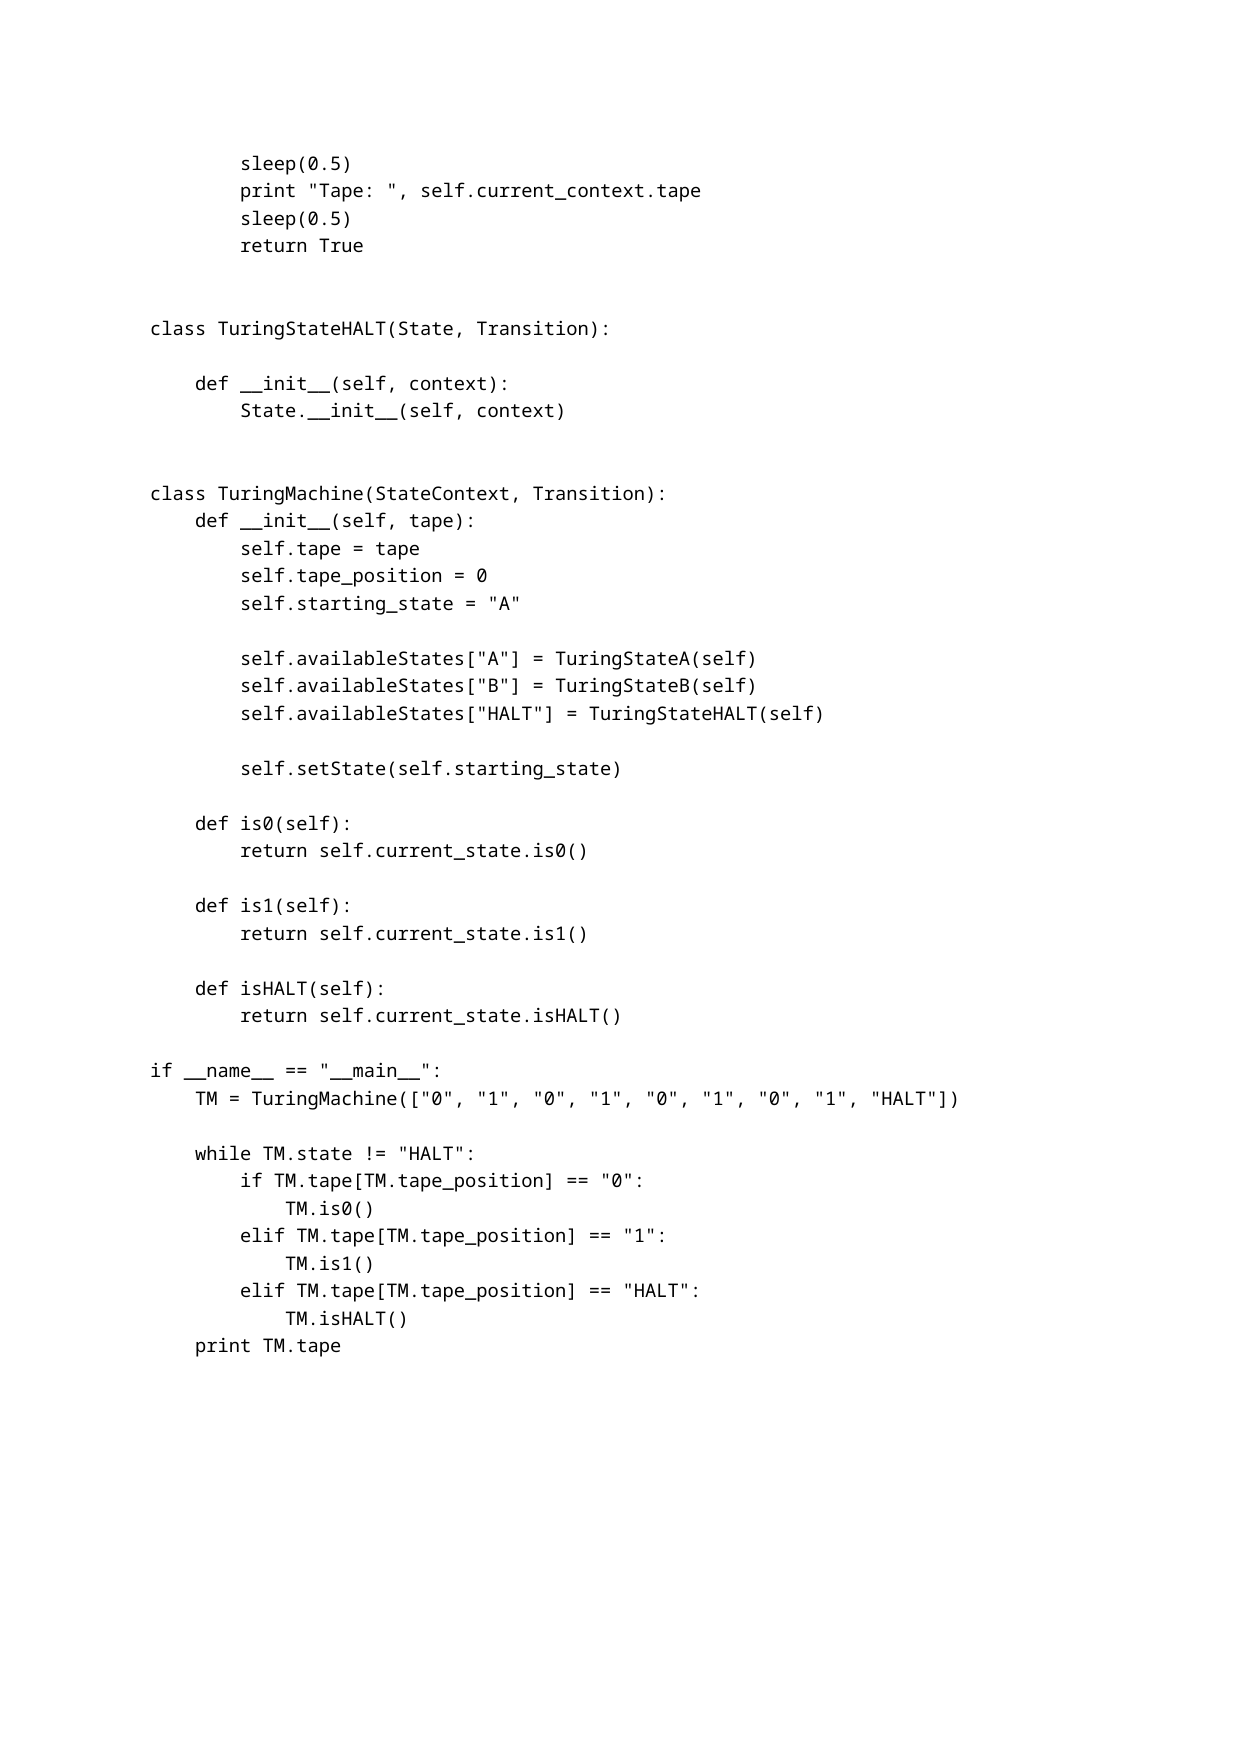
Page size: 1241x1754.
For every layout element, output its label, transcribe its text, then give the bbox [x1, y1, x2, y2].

text TM = TuringMachine(["0", "1", "0", "1", "0", "1", "0", "1", "HALT"]) [150, 1085, 1090, 1111]
text elif TM.tape[TM.tape_position] == "1": [150, 1222, 1090, 1248]
text sleep(0.5) [150, 150, 1090, 176]
text TM.isHALT() [150, 1305, 1090, 1331]
text class TuringMachine(StateContext, Transition): [150, 480, 1090, 506]
text self.starting_state = "A" [150, 590, 1090, 616]
text elif TM.tape[TM.tape_position] == "HALT": [150, 1277, 1090, 1303]
text self.tape = tape [150, 535, 1090, 561]
text def is1(self): [150, 892, 1090, 918]
text sleep(0.5) [150, 205, 1090, 231]
text class TuringStateHALT(State, Transition): [150, 315, 1090, 341]
text return self.current_state.is1() [150, 920, 1090, 946]
text TM.is1() [150, 1250, 1090, 1276]
text while TM.state != "HALT": [150, 1140, 1090, 1166]
text return self.current_state.is0() [150, 837, 1090, 863]
text def __init__(self, tape): [150, 507, 1090, 533]
text self.tape_position = 0 [150, 562, 1090, 588]
text if __name__ == "__main__": [150, 1057, 1090, 1083]
text TM.is0() [150, 1195, 1090, 1221]
text return True [150, 232, 1090, 258]
text return self.current_state.isHALT() [150, 1002, 1090, 1028]
text if TM.tape[TM.tape_position] == "0": [150, 1167, 1090, 1193]
text self.availableStates["A"] = TuringStateA(self) [150, 645, 1090, 671]
text print "Tape: ", self.current_context.tape [150, 177, 1090, 203]
text State.__init__(self, context) [150, 397, 1090, 423]
text self.setState(self.starting_state) [150, 755, 1090, 781]
text self.availableStates["B"] = TuringStateB(self) [150, 672, 1090, 698]
text def is0(self): [150, 810, 1090, 836]
text def __init__(self, context): [150, 370, 1090, 396]
text self.availableStates["HALT"] = TuringStateHALT(self) [150, 700, 1090, 726]
text def isHALT(self): [150, 975, 1090, 1001]
text print TM.tape [150, 1332, 1090, 1358]
